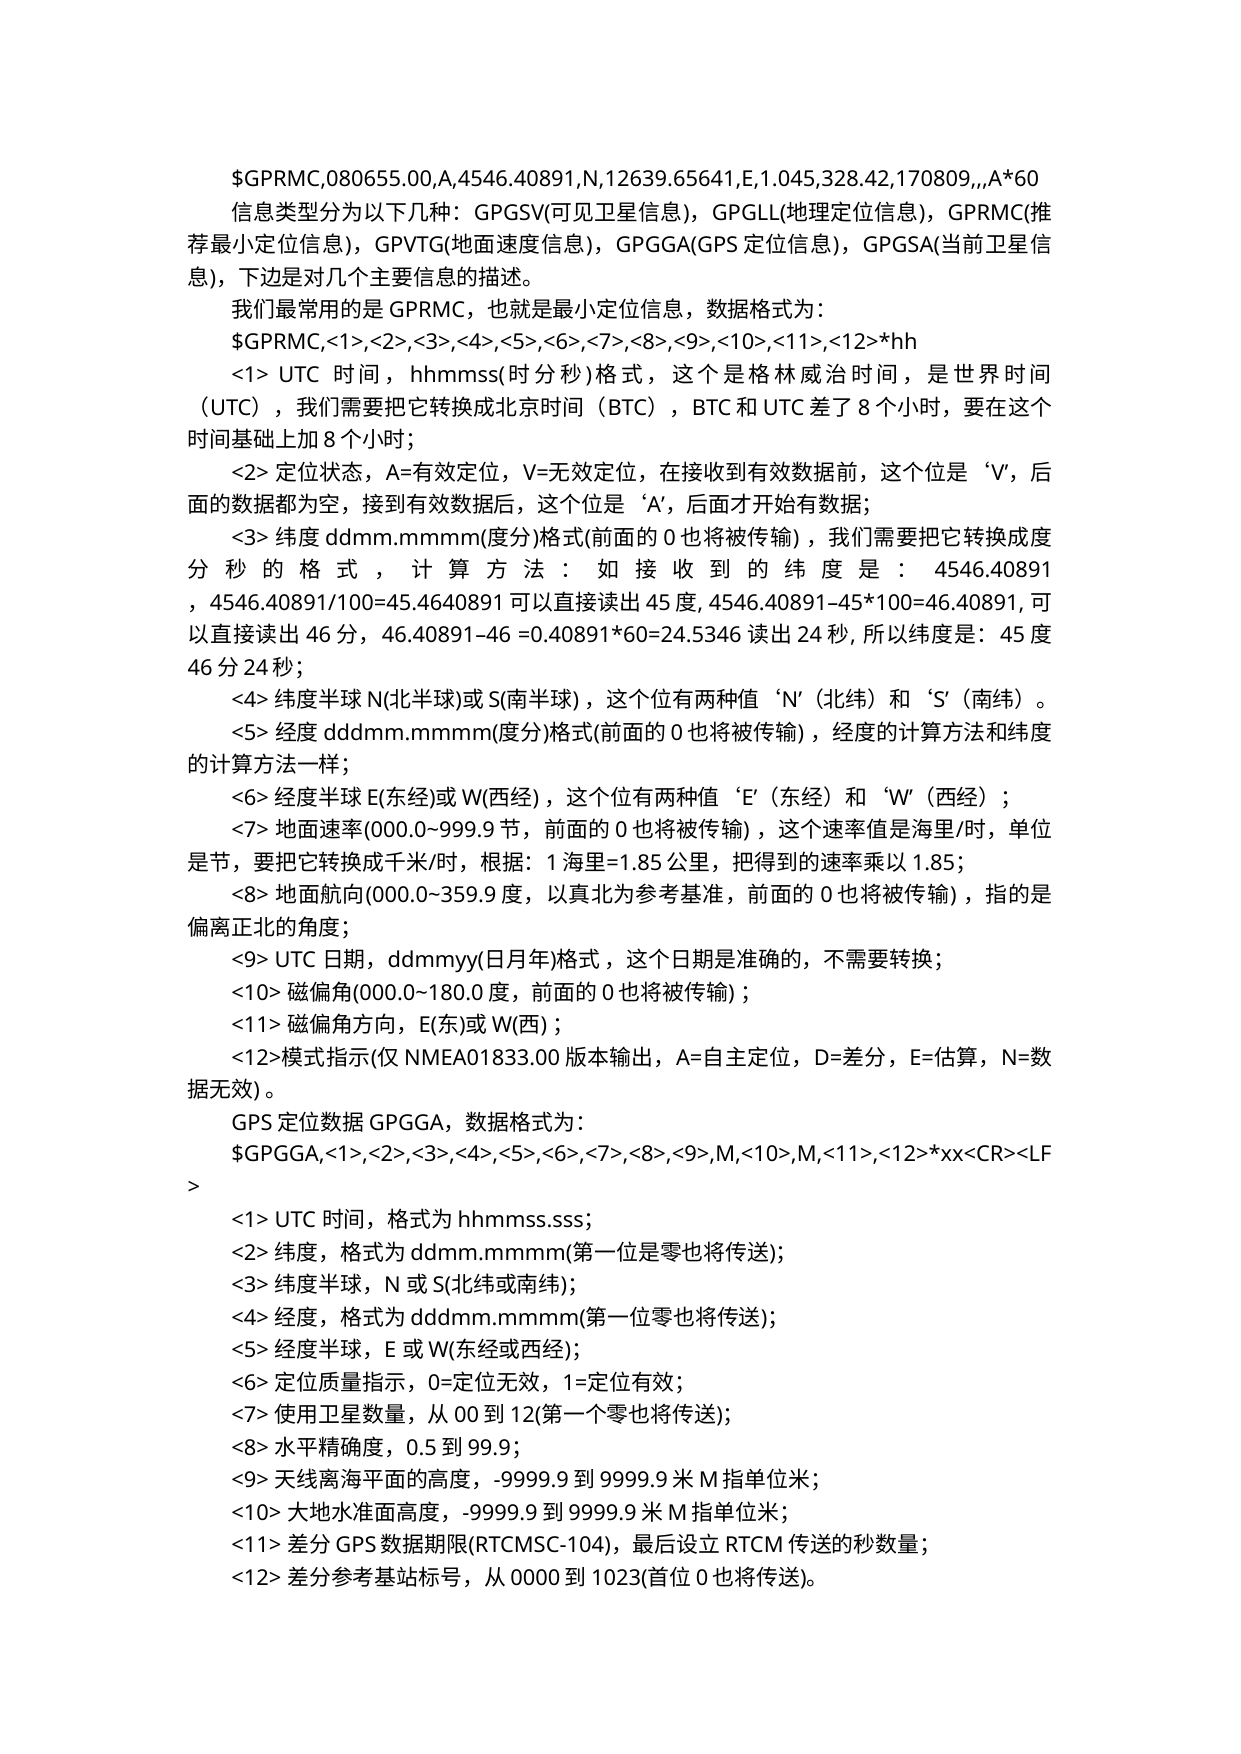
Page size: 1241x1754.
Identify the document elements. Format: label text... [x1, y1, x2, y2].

text <12>模式指示(仅NMEA01833.00版本输出，A=自主定位，D=差分，E=估算，N=数据无效) 。 [187, 1039, 1053, 1104]
text GPS定位数据GPGGA，数据格式为： [187, 1104, 1053, 1137]
text <9> UTC 日期，ddmmyy(日月年)格式 ，这个日期是准确的，不需要转换； [187, 942, 1053, 974]
text <1> UTC 时间，hhmmss(时分秒)格式，这个是格林威治时间，是世界时间（UTC），我们需要把它转换成北京时间（BTC），BTC和UTC差了8个小时，要在这个时间基础上加8个小时； [187, 357, 1053, 454]
text <11> 磁偏角方向，E(东)或W(西) ； [187, 1007, 1053, 1039]
text <5> 经度半球，E 或W(东经或西经)； [187, 1332, 1053, 1364]
text <10> 磁偏角(000.0~180.0度，前面的0也将被传输) ； [187, 974, 1053, 1007]
text <9> 天线离海平面的高度，-9999.9到9999.9米M指单位米； [187, 1462, 1053, 1494]
text $GPRMC,080655.00,A,4546.40891,N,12639.65641,E,1.045,328.42,170809,,,A*60 [187, 162, 1053, 194]
text 信息类型分为以下几种：GPGSV(可见卫星信息)，GPGLL(地理定位信息)，GPRMC(推荐最小定位信息)，GPVTG(地面速度信息)，GPGGA(GPS定位信息)，GPGSA(当前卫星信息)，下边是对几个主要信息的描述。 [187, 194, 1053, 292]
text 我们最常用的是GPRMC，也就是最小定位信息，数据格式为： [187, 292, 1053, 324]
text $GPGGA,<1>,<2>,<3>,<4>,<5>,<6>,<7>,<8>,<9>,M,<10>,M,<11>,<12>*xx<CR><LF> [187, 1137, 1053, 1202]
text <6> 定位质量指示，0=定位无效，1=定位有效； [187, 1364, 1053, 1397]
text <8> 地面航向(000.0~359.9度，以真北为参考基准，前面的0也将被传输) ，指的是偏离正北的角度； [187, 877, 1053, 942]
text $GPRMC,<1>,<2>,<3>,<4>,<5>,<6>,<7>,<8>,<9>,<10>,<11>,<12>*hh [187, 324, 1053, 357]
text <12> 差分参考基站标号，从0000到1023(首位0也将传送)。 [187, 1559, 1053, 1592]
text <4> 纬度半球N(北半球)或S(南半球) ，这个位有两种值‘N’（北纬）和‘S’（南纬）。 [187, 682, 1053, 714]
text <2> 定位状态，A=有效定位，V=无效定位，在接收到有效数据前，这个位是‘V’，后面的数据都为空，接到有效数据后，这个位是‘A’，后面才开始有数据； [187, 454, 1053, 519]
text <3> 纬度ddmm.mmmm(度分)格式(前面的0也将被传输) ，我们需要把它转换成度分秒的格式，计算方法：如接收到的纬度是：4546.40891 ，4546.40891/100=45.4640891可以直接读出45度, 4546.40891–45*100=46.40891, 可以直接读出46分，46.40891–46 =0.40891*60=24.5346读出24秒, 所以纬度是：45度46分24秒； [187, 519, 1053, 682]
text <6> 经度半球E(东经)或W(西经) ，这个位有两种值‘E’（东经）和‘W’（西经）； [187, 779, 1053, 812]
text <8> 水平精确度，0.5到99.9； [187, 1429, 1053, 1462]
text <7> 地面速率(000.0~999.9节，前面的0也将被传输) ，这个速率值是海里/时，单位是节，要把它转换成千米/时，根据：1海里=1.85公里，把得到的速率乘以1.85； [187, 812, 1053, 877]
text <2> 纬度，格式为ddmm.mmmm(第一位是零也将传送)； [187, 1234, 1053, 1267]
text <5> 经度dddmm.mmmm(度分)格式(前面的0也将被传输) ，经度的计算方法和纬度的计算方法一样； [187, 714, 1053, 779]
text <7> 使用卫星数量，从00到12(第一个零也将传送)； [187, 1397, 1053, 1429]
text <3> 纬度半球，N 或S(北纬或南纬)； [187, 1267, 1053, 1299]
text <11> 差分GPS数据期限(RTCMSC-104)，最后设立RTCM传送的秒数量； [187, 1527, 1053, 1559]
text <1> UTC 时间，格式为hhmmss.sss； [187, 1202, 1053, 1234]
text <10> 大地水准面高度，-9999.9到9999.9米M指单位米； [187, 1494, 1053, 1527]
text <4> 经度，格式为dddmm.mmmm(第一位零也将传送)； [187, 1299, 1053, 1332]
